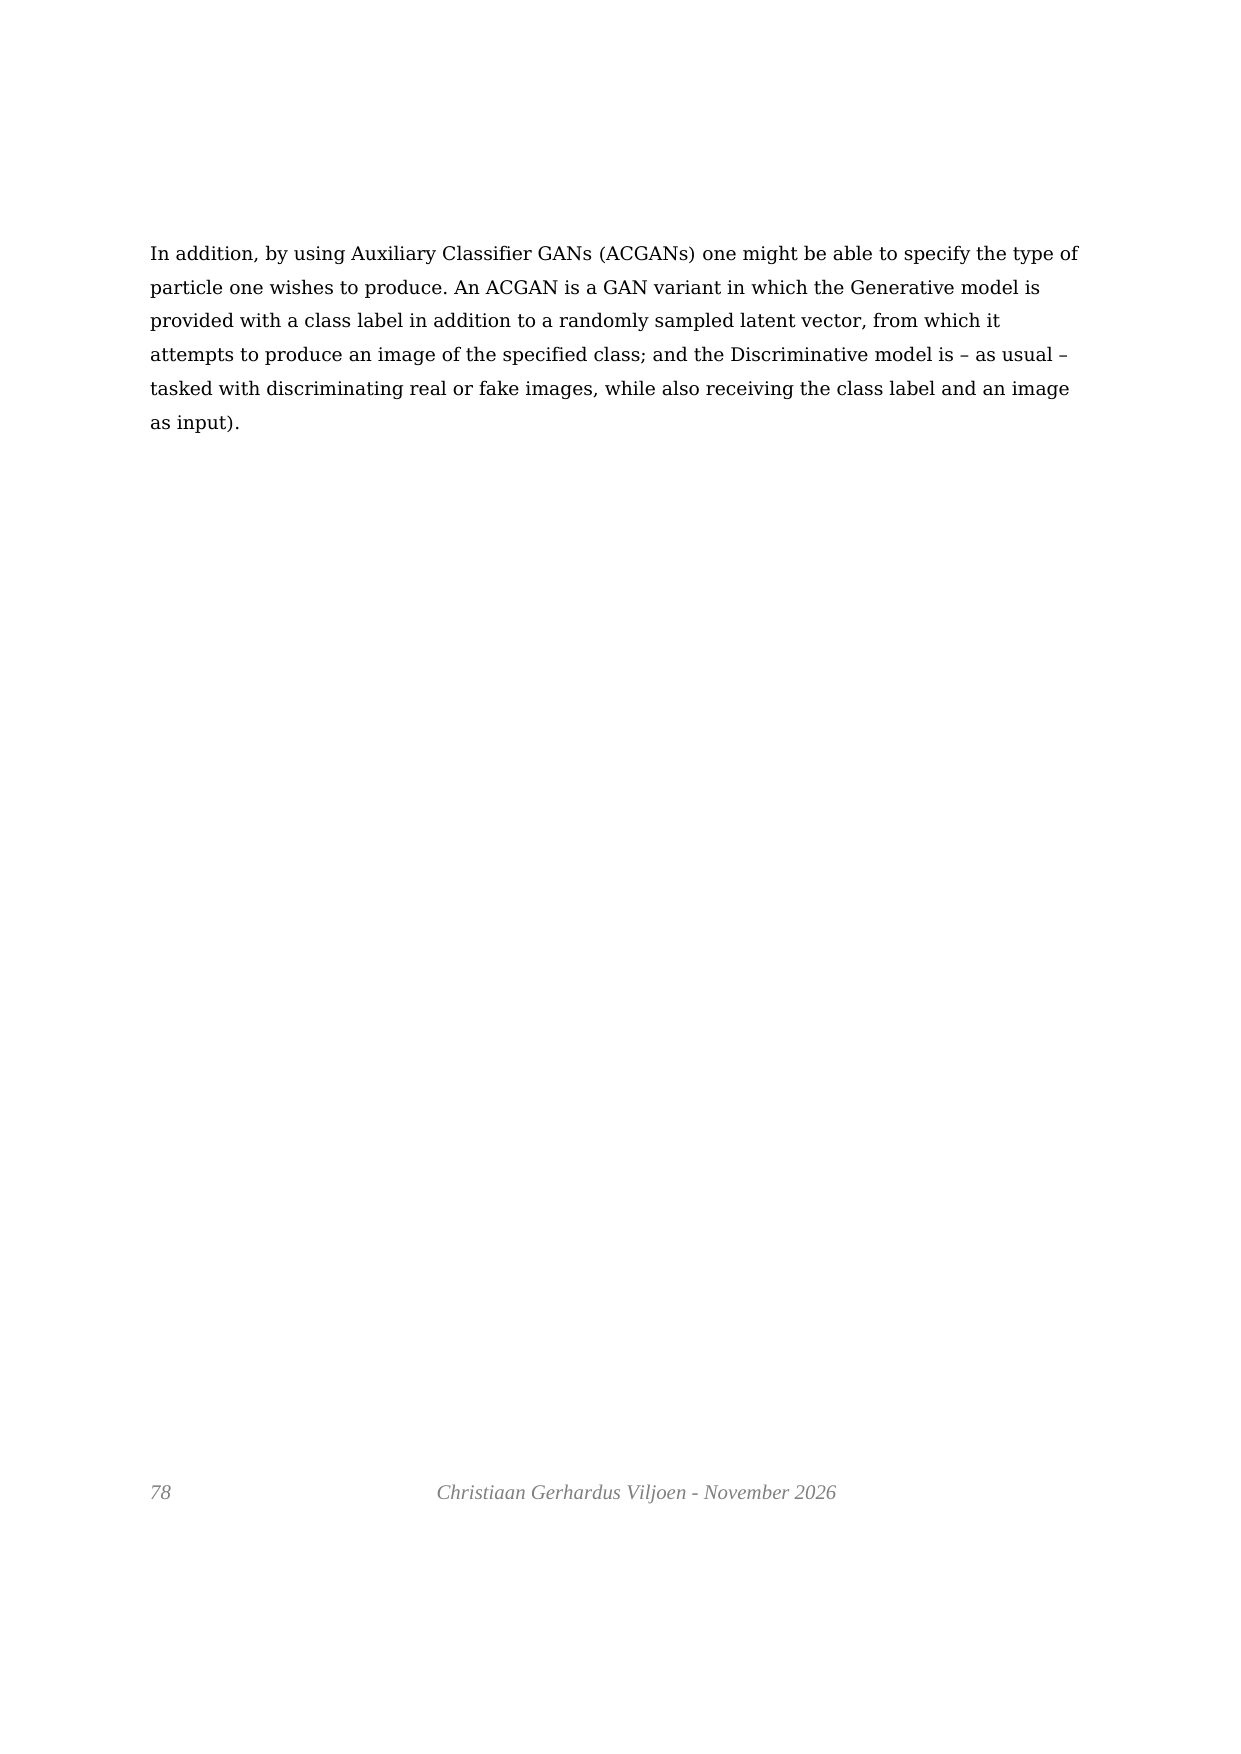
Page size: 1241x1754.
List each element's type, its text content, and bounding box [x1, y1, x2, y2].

text In addition, by using Auxiliary Classifier GANs (ACGANs) one might be able to specify the type of particle one wishes to produce. An ACGAN is a GAN variant in which the Generative model is provided with a class label in addition to a randomly sampled latent vector, from which it attempts to produce an image of the specified class; and the Discriminative model is – as usual – tasked with discriminating real or fake images, while also receiving the class label and an image as input). [150, 242, 1090, 433]
